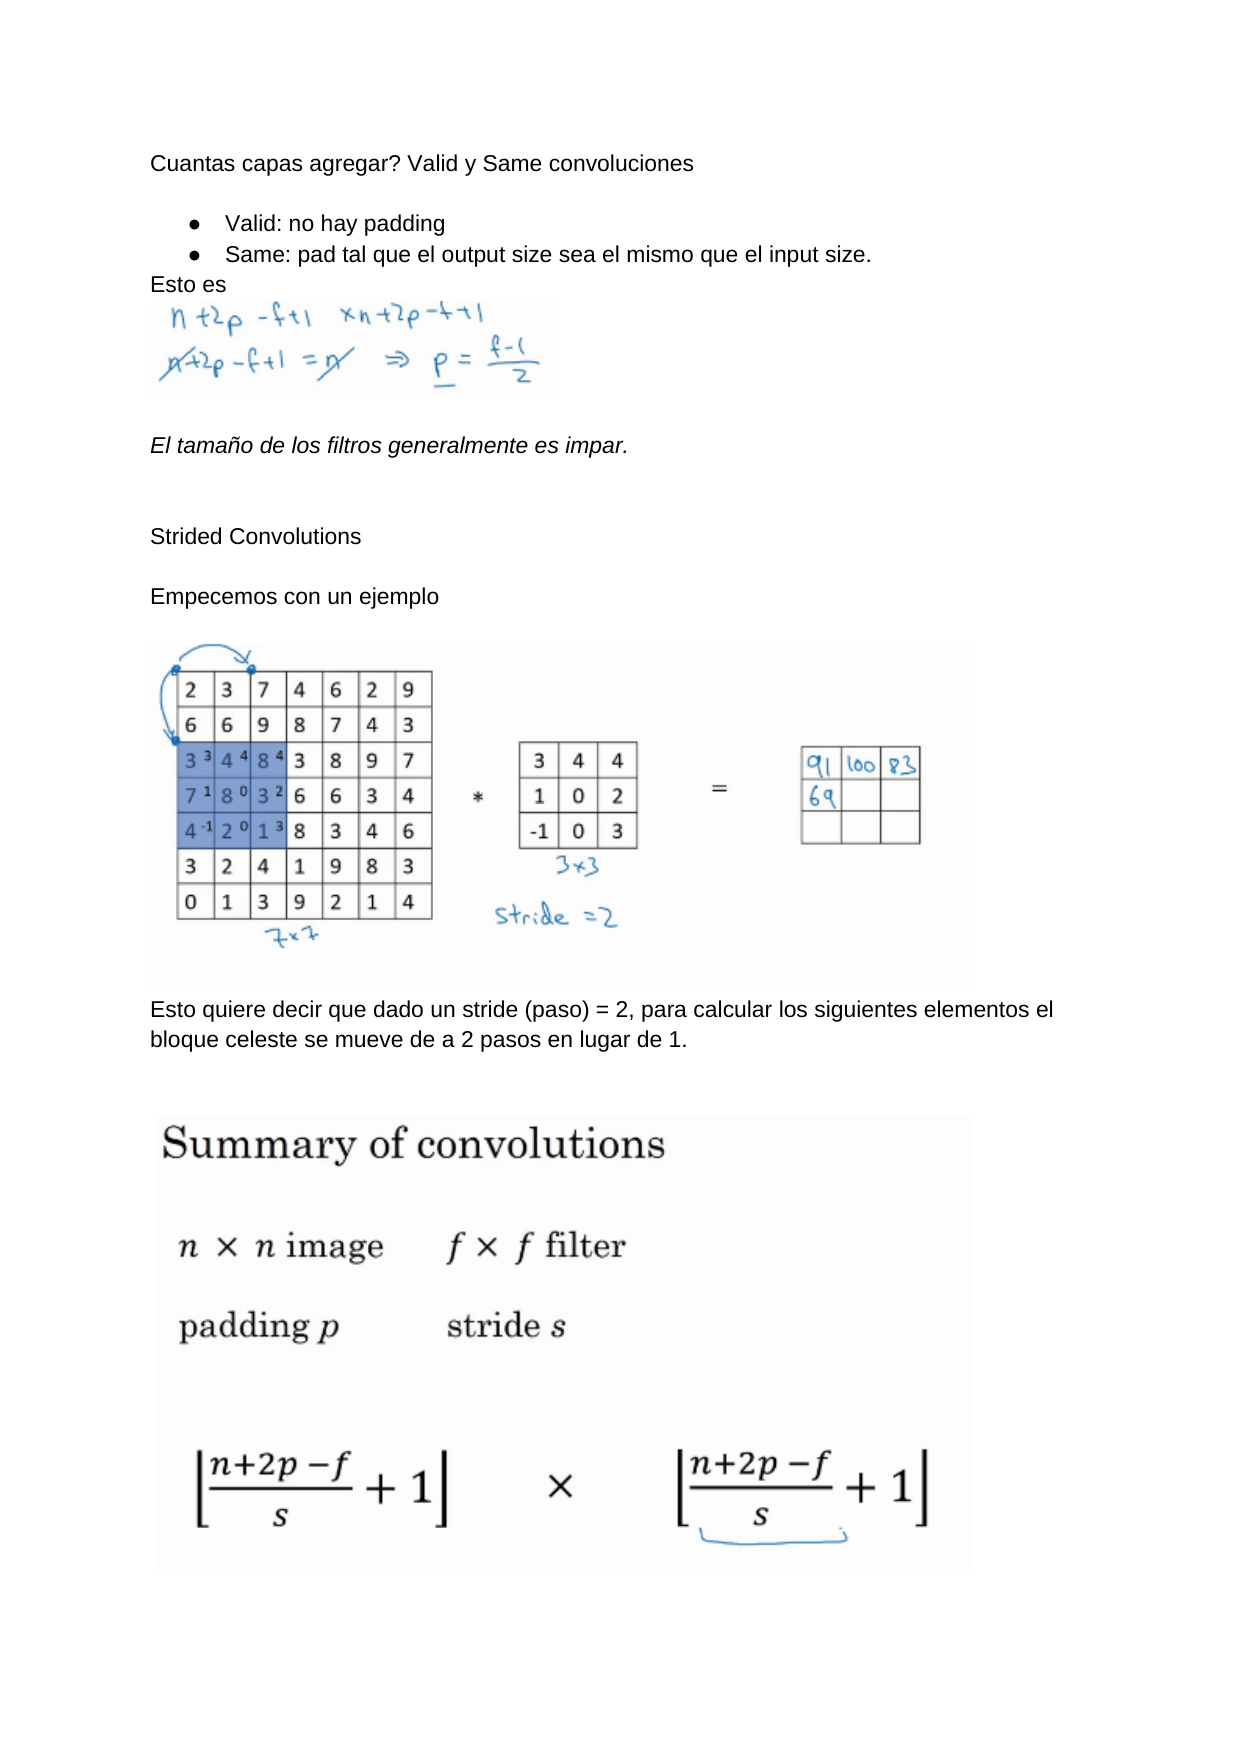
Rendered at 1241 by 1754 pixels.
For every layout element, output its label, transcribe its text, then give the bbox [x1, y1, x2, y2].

text Cuantas capas agregar? Valid y Same convoluciones [150, 150, 1090, 176]
text Esto quiere decir que dado un stride (paso) = 2, para calcular los siguientes elementos el bloque celeste se mueve de a 2 pasos en lugar de 1. [150, 996, 1090, 1052]
text Esto es [150, 271, 1090, 297]
text Strided Convolutions [150, 523, 1090, 549]
picture [150, 301, 558, 398]
text El tamaño de los filtros generalmente es impar. [150, 432, 1090, 458]
text Empecemos con un ejemplo [150, 583, 1090, 609]
picture [156, 1116, 972, 1575]
list Valid: no hay padding [187, 210, 1090, 237]
list Same: pad tal que el output size sea el mismo que el input size. [187, 241, 1090, 267]
picture [150, 643, 974, 992]
